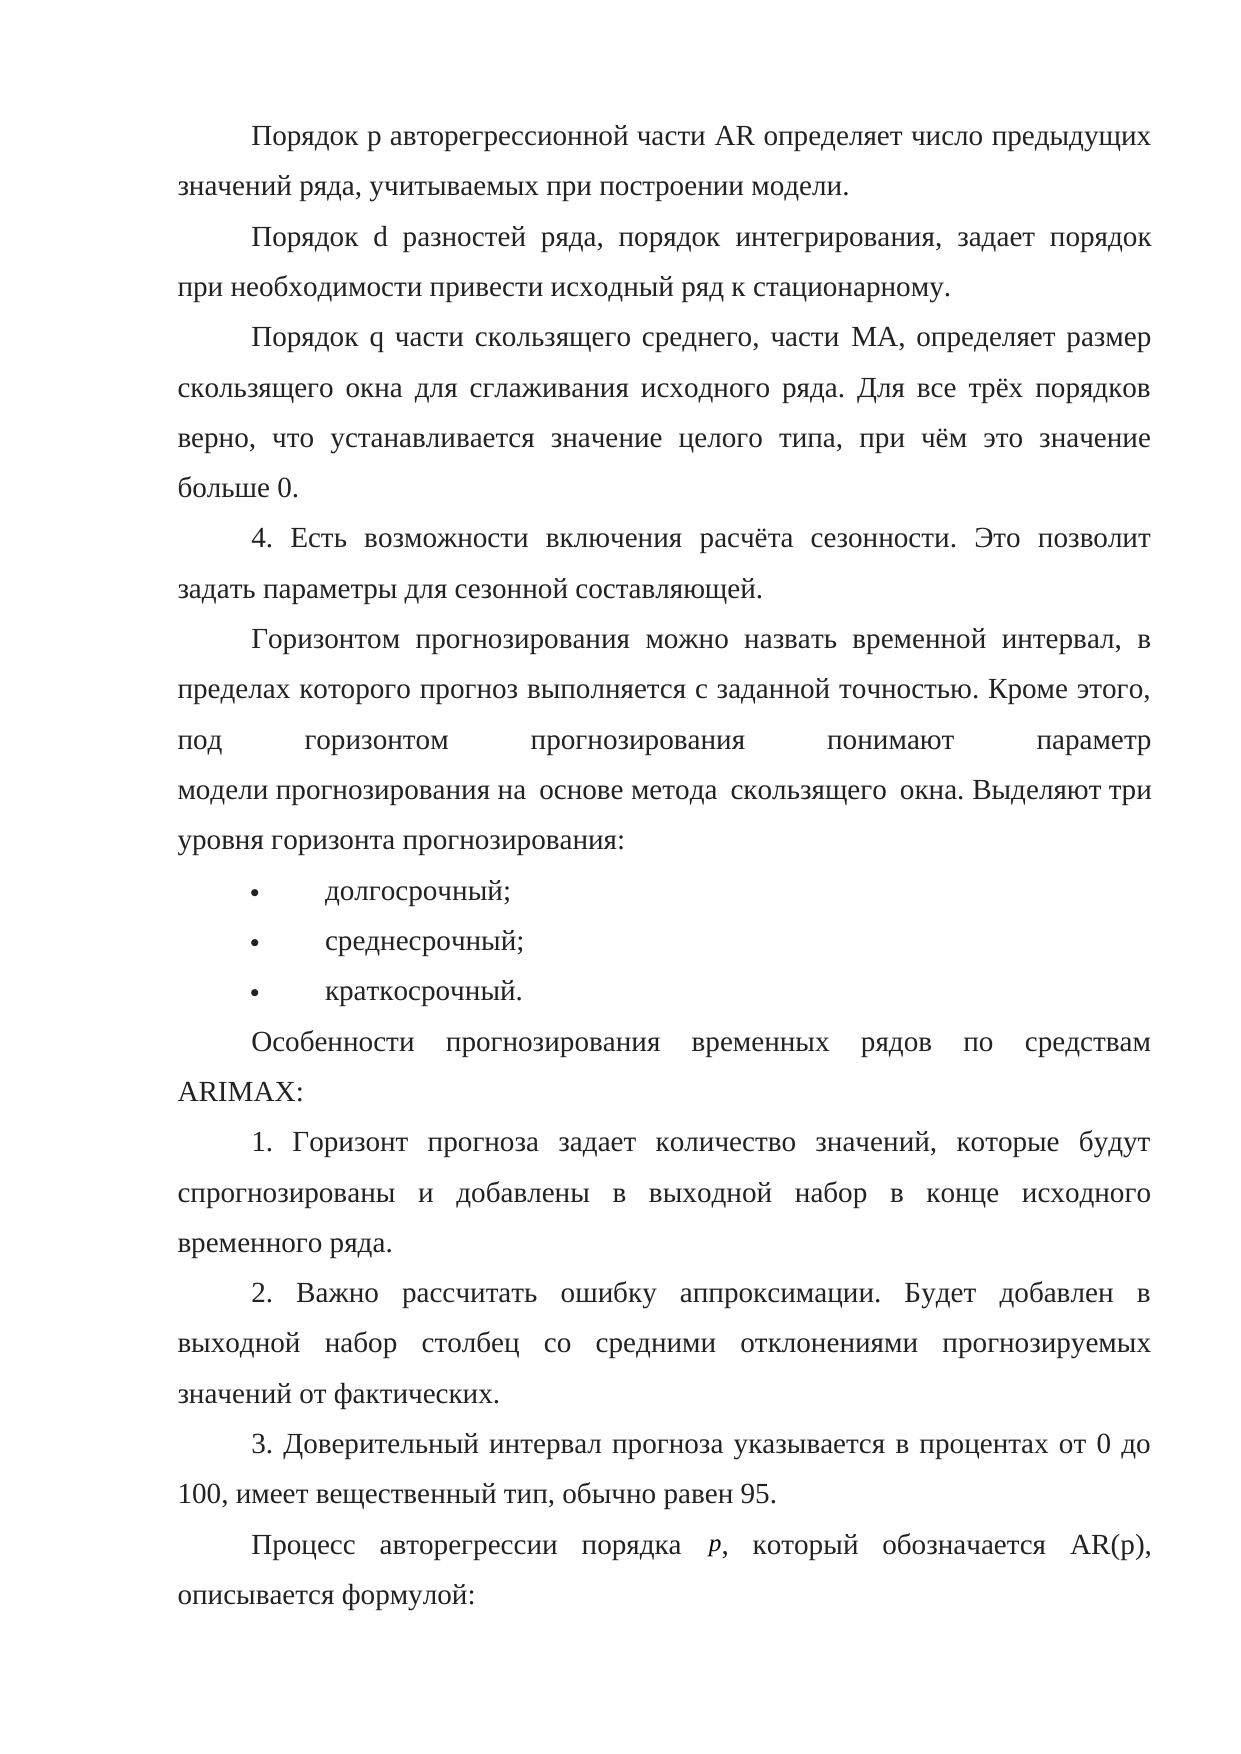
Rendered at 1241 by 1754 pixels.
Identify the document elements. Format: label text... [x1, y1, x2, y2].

text Процесс авторегрессии порядка , который обозначается AR(p), описывается формулой: [177, 1527, 1152, 1611]
list краткосрочный. [177, 973, 1152, 1007]
text 1. Горизонт прогноза задает количество значений, которые будут спрогнозированы и добавлены в выходной набор в конце исходного временного ряда. [177, 1124, 1152, 1258]
text Горизонтом прогнозирования можно назвать временной интервал, в пределах которого прогноз выполняется с заданной точностью. Кроме этого, под горизонтом прогнозирования понимают параметр модели прогнозирования на основе метода скользящего окна. Выделяют три уровня горизонта прогнозирования: [177, 621, 1152, 856]
text 2. Важно рассчитать ошибку аппроксимации. Будет добавлен в выходной набор столбец со средними отклонениями прогнозируемых значений от фактических. [177, 1275, 1152, 1409]
list долгосрочный; [177, 873, 1152, 906]
text 4. Есть возможности включения расчёта сезонности. Это позволит задать параметры для сезонной составляющей. [177, 521, 1152, 604]
text Порядок d разностей ряда, порядок интегрирования, задает порядок при необходимости привести исходный ряд к стационарному. [177, 219, 1152, 303]
list среднесрочный; [177, 923, 1152, 957]
text 3. Доверительный интервал прогноза указывается в процентах от 0 до 100, имеет вещественный тип, обычно равен 95. [177, 1426, 1152, 1510]
text Особенности прогнозирования временных рядов по средствам ARIMAX: [177, 1024, 1152, 1108]
text Порядок p авторегрессионной части AR определяет число предыдущих значений ряда, учитываемых при построении модели. [177, 118, 1152, 202]
text Порядок q части скользящего среднего, части MA, определяет размер скользящего окна для сглаживания исходного ряда. Для все трёх порядков верно, что устанавливается значение целого типа, при чём это значение больше 0. [177, 319, 1152, 504]
